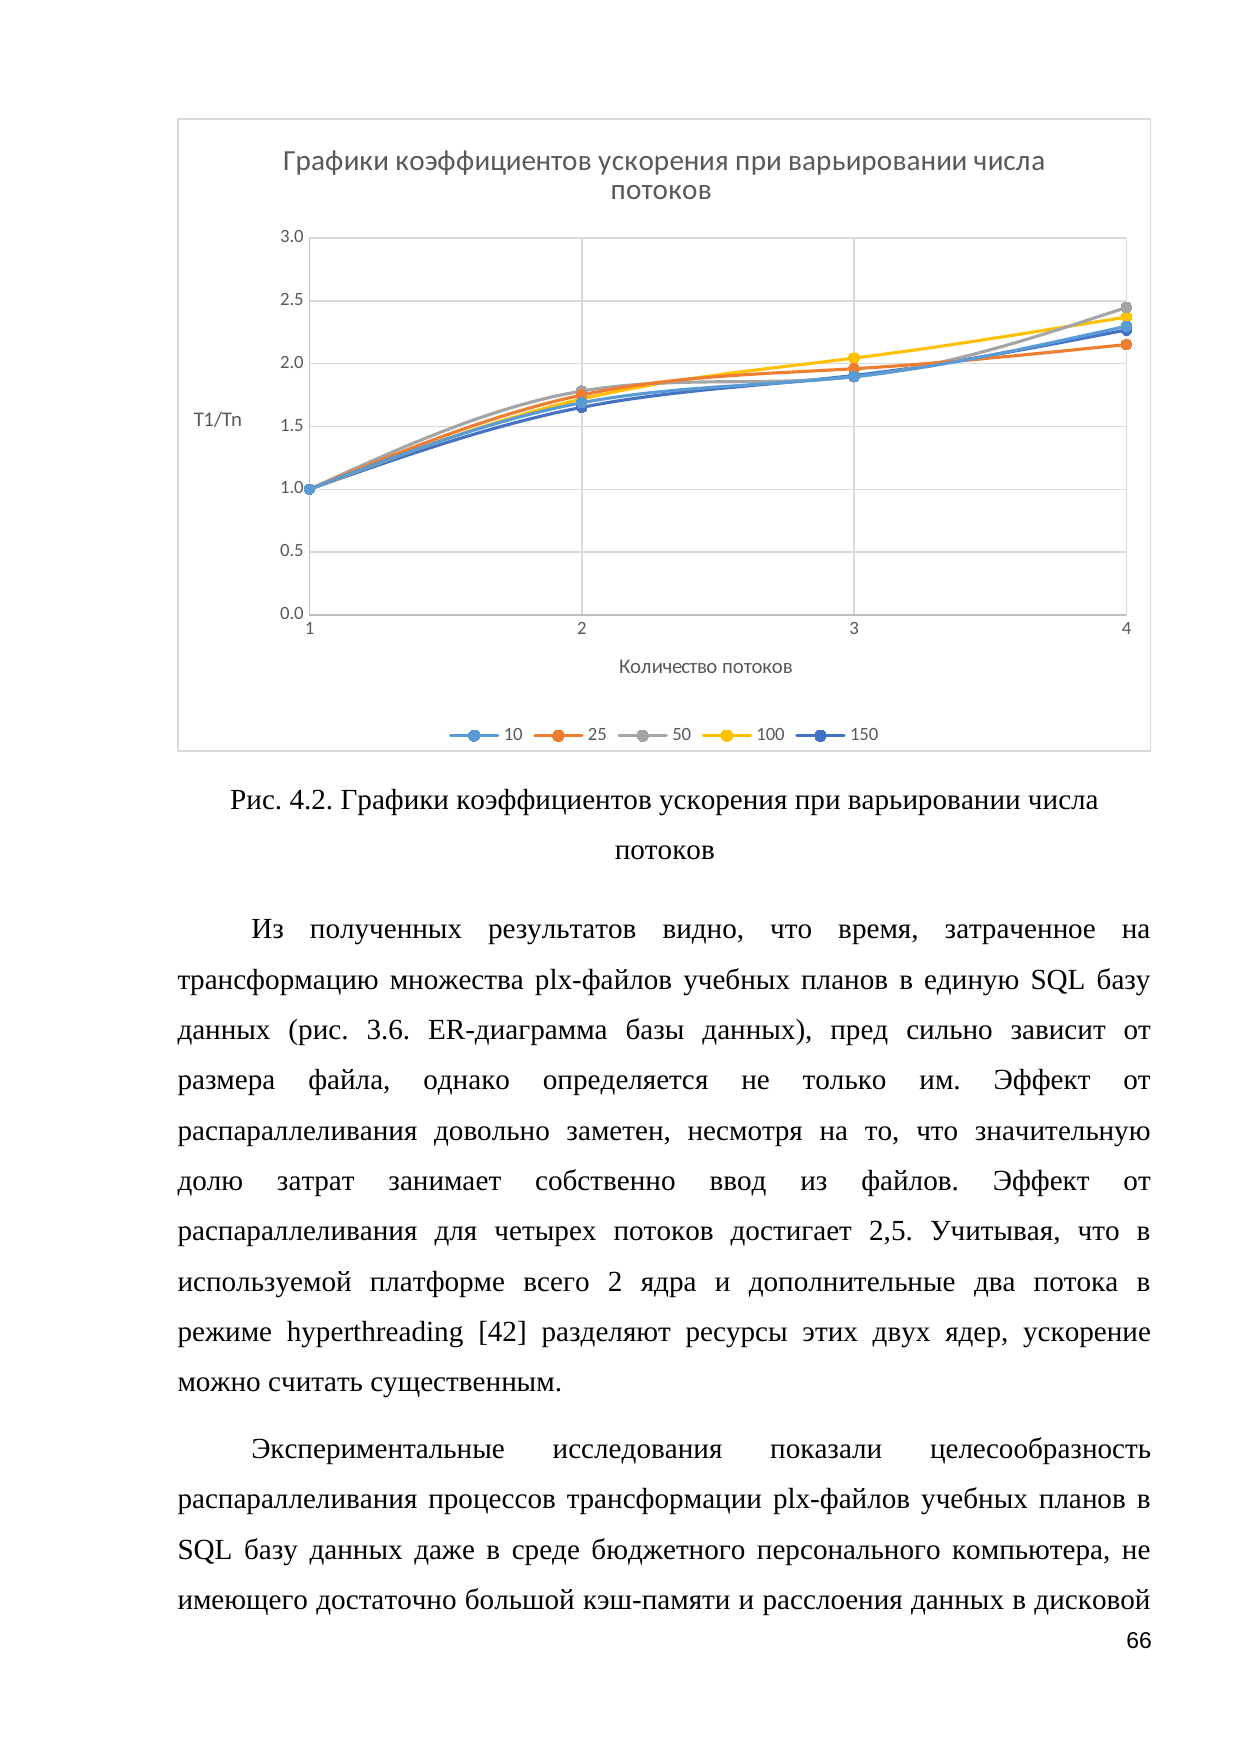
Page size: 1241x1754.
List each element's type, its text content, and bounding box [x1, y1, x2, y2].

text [177, 1431, 1152, 1616]
text Рис. 4.2. Графики коэффициентов ускорения при варьировании числа потоков [177, 782, 1152, 866]
text Из полученных результатов видно, что время, затраченное на трансформацию множества plx-файлов учебных планов в единую SQL базу данных (рис. 3.6. ER-диаграмма базы данных), пред сильно зависит от размера файла, однако определяется не только им. Эффект от распараллеливания довольно заметен, несмотря на то, что значительную долю затрат занимает собственно ввод из файлов. Эффект от распараллеливания для четырех потоков достигает 2,5. Учитывая, что в используемой платформе всего 2 ядра и дополнительные два потока в режиме hyperthreading [42] разделяют ресурсы этих двух ядер, ускорение можно считать существенным. [177, 912, 1152, 1398]
